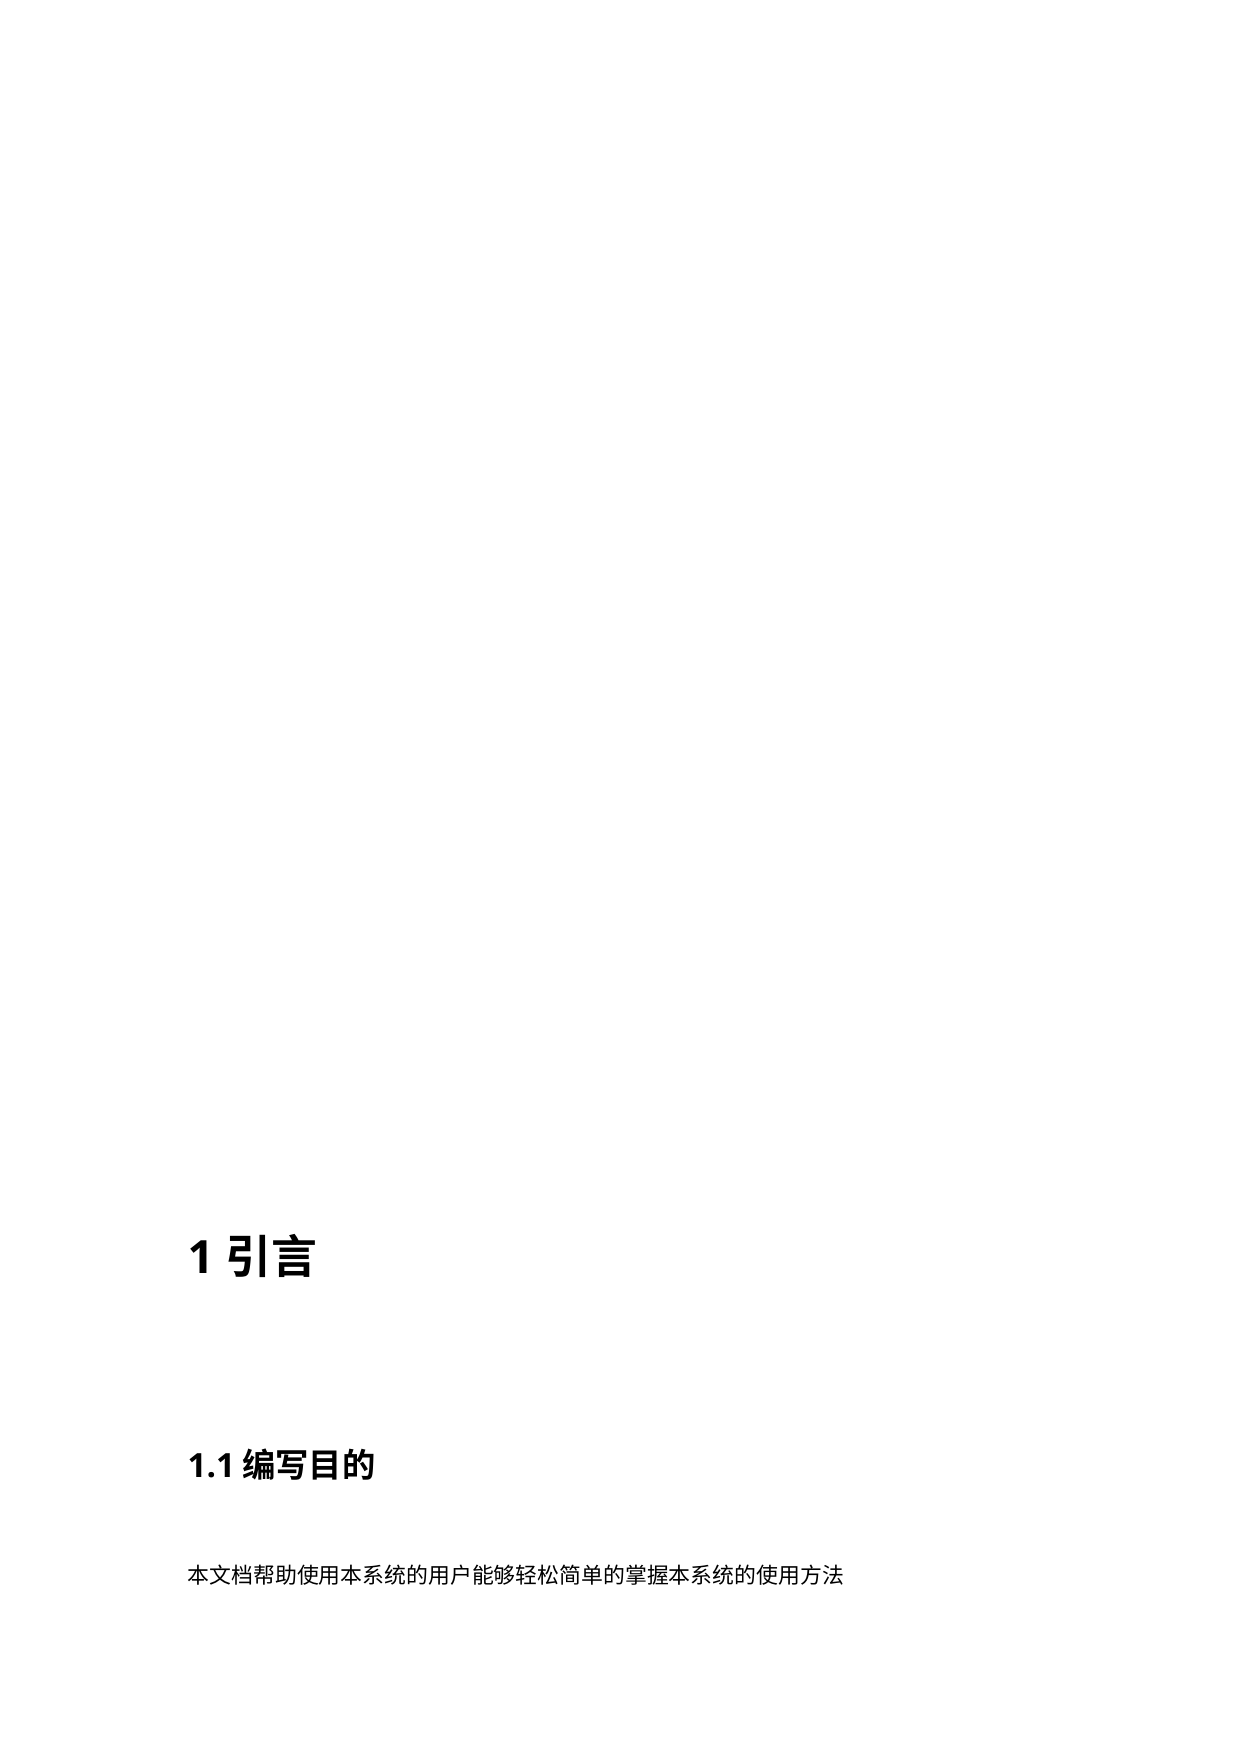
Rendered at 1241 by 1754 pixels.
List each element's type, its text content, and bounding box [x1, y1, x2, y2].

subtitle 1.1编写目的 [187, 1431, 1053, 1496]
text 本文档帮助使用本系统的用户能够轻松简单的掌握本系统的使用方法 [187, 1558, 1053, 1590]
subtitle 引言 [187, 1205, 1053, 1302]
